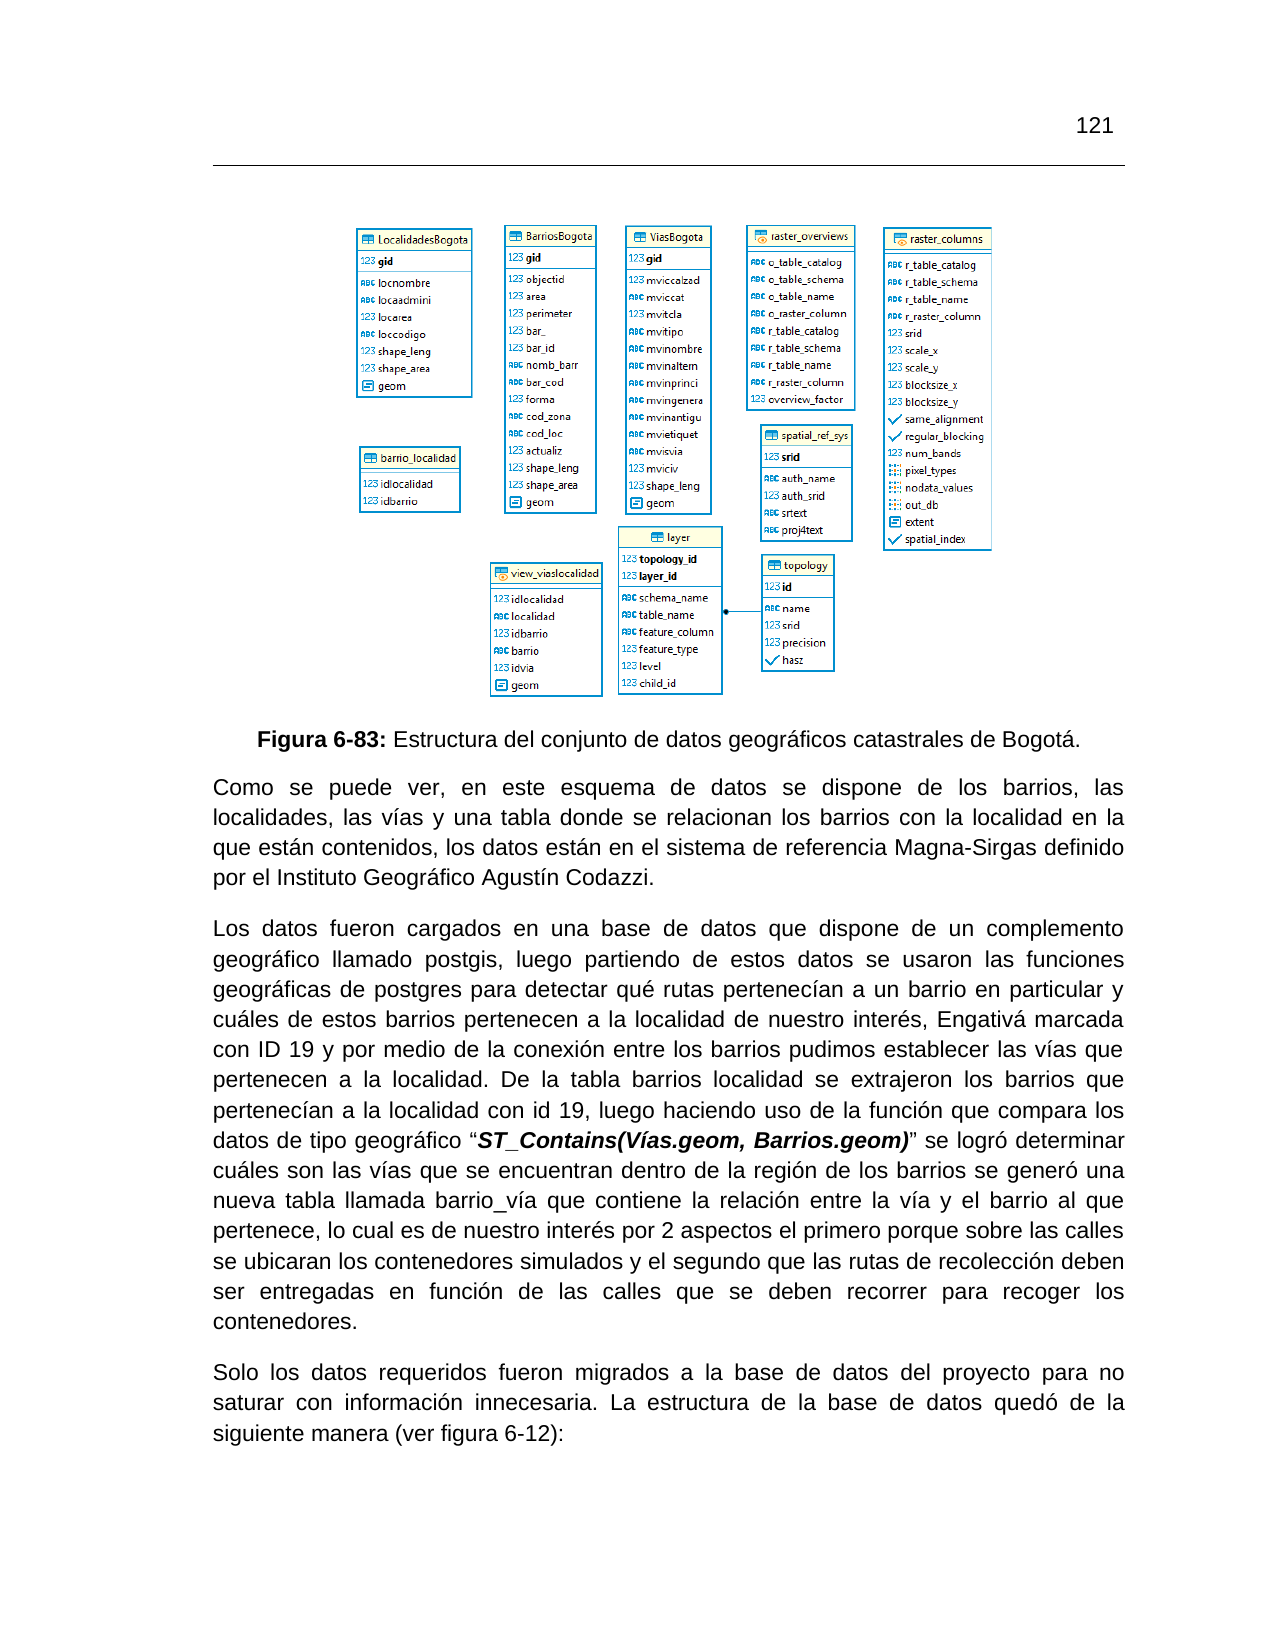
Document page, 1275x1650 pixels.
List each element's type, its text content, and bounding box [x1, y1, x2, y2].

text Solo los datos requeridos fueron migrados a la base de datos del proyecto para no saturar con información innecesaria. La estructura de la base de datos quedó de la siguiente manera (ver figura 6-12): [213, 1359, 1125, 1446]
text Como se puede ver, en este esquema de datos se dispone de los barrios, las localidades, las vías y una tabla donde se relacionan los barrios con la localidad en la que están contenidos, los datos están en el sistema de referencia Magna-Sirgas definido por el Instituto Geográfico Agustín Codazzi. [213, 774, 1125, 891]
picture [886, 230, 992, 248]
picture [346, 217, 992, 702]
text Los datos fueron cargados en una base de datos que dispone de un complemento geográfico llamado postgis, luego partiendo de estos datos se usaron las funciones geográficas de postgres para detectar qué rutas pertenecían a un barrio en particular y cuáles de estos barrios pertenecen a la localidad de nuestro interés, Engativá marcada con ID 19 y por medio de la conexión entre los barrios pudimos establecer las vías que pertenecen a la localidad. De la tabla barrios localidad se extrajeron los barrios que pertenecían a la localidad con id 19, luego haciendo uso de la función que compara los datos de tipo geográfico “ST_Contains(Vías.geom, Barrios.geom)” se logró determinar cuáles son las vías que se encuentran dentro de la región de los barrios se generó una nueva tabla llamada barrio_vía que contiene la relación entre la vía y el barrio al que pertenece, lo cual es de nuestro interés por 2 aspectos el primero porque sobre las calles se ubicaran los contenedores simulados y el segundo que las rutas de recolección deben ser entregadas en función de las calles que se deben recorrer para recoger los contenedores. [213, 915, 1125, 1334]
picture [886, 255, 992, 548]
